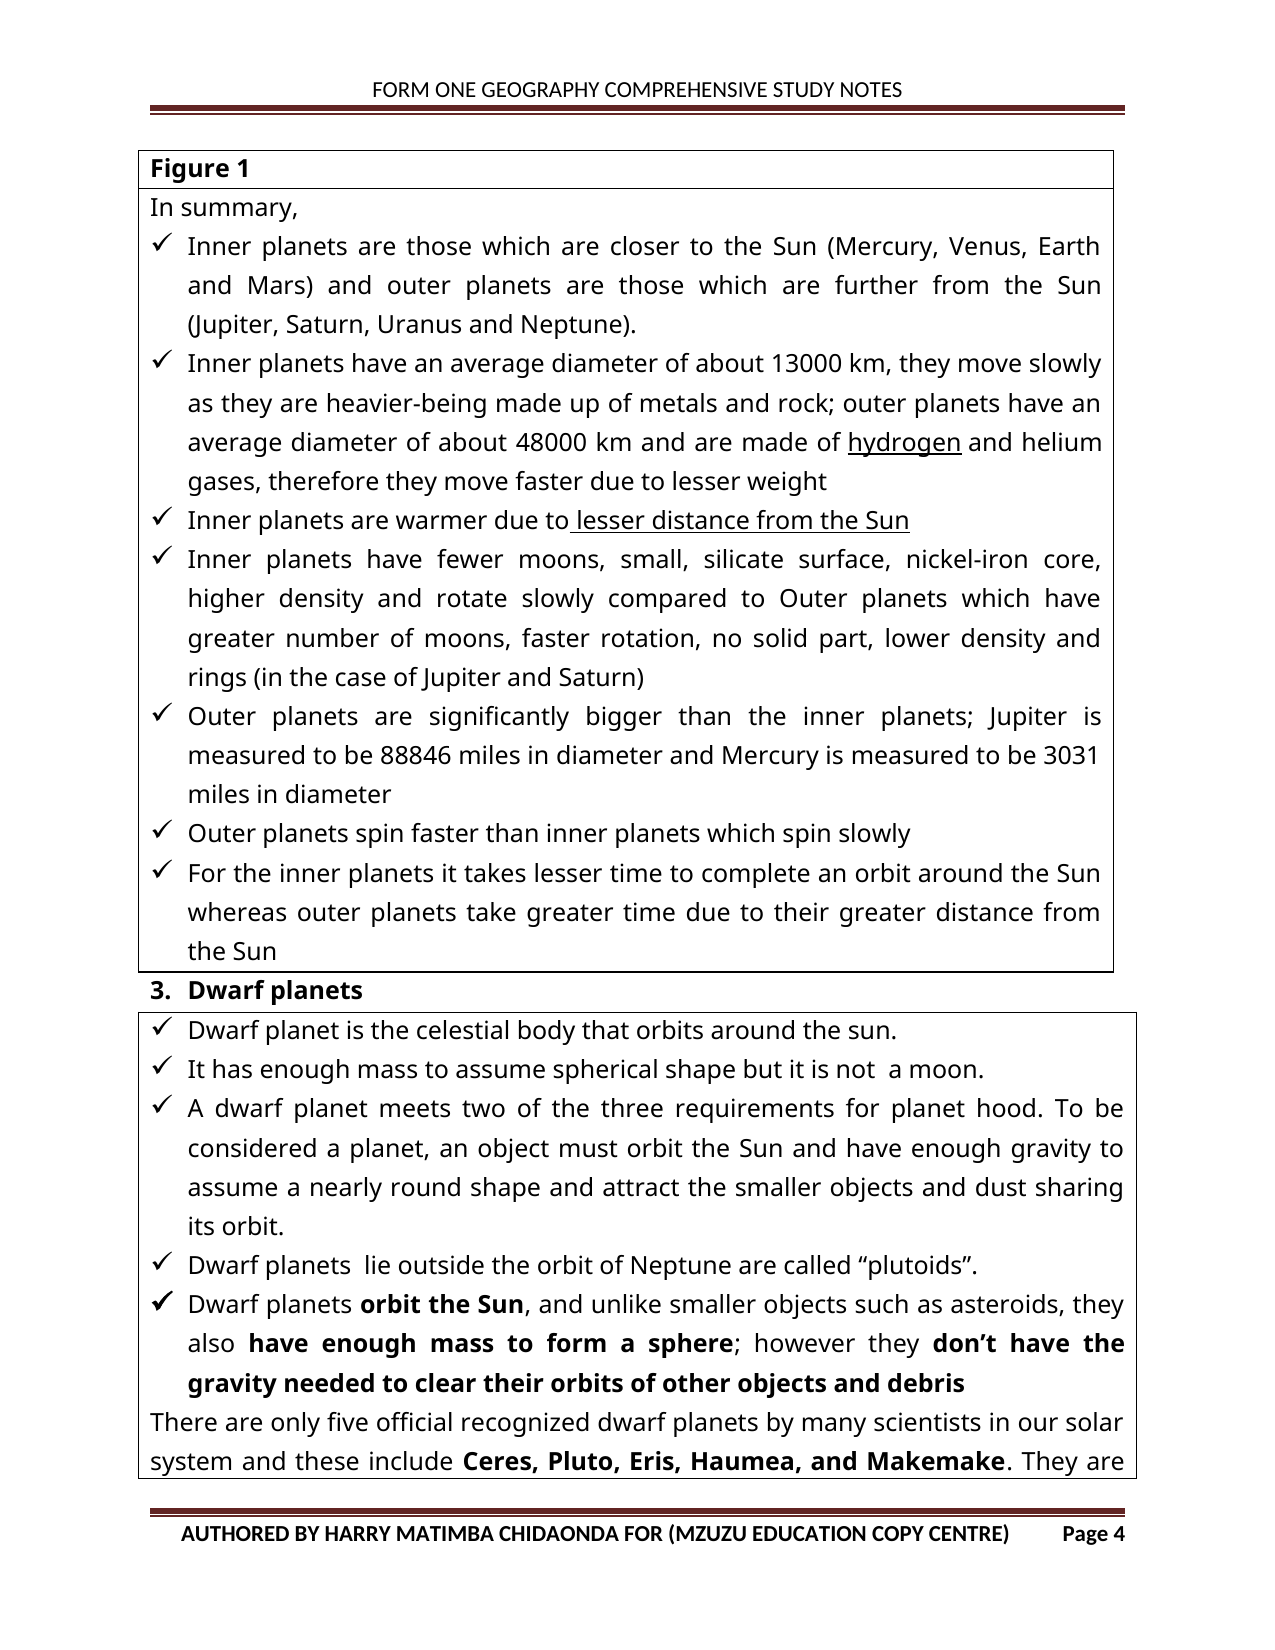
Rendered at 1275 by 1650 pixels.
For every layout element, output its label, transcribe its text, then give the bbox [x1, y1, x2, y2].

list Dwarf planets [150, 972, 1125, 1007]
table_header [139, 1013, 1136, 1478]
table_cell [139, 151, 1113, 188]
table_cell In summary, Inner planets are those which are closer to the Sun (Mercury, Venus, Earth and Mars) and outer planets are those which are further from the Sun (Jupiter, Saturn, Uranus and Neptune). Inner planets have an average diameter of about 13000 km, they move slowly as they are heavier-being made up of metals and rock; outer planets have an average diameter of about 48000 km and are made of hydrogen and helium gases, therefore they move faster due to lesser weight Inner planets are warmer due to lesser distance from the Sun Inner planets have fewer moons, small, silicate surface, nickel-iron core, higher density and rotate slowly compared to Outer planets which have greater number of moons, faster rotation, no solid part, lower density and rings (in the case of Jupiter and Saturn) Outer planets are significantly bigger than the inner planets; Jupiter is measured to be 88846 miles in diameter and Mercury is measured to be 3031 miles in diameter Outer planets spin faster than inner planets which spin slowly For the inner planets it takes lesser time to complete an orbit around the Sun whereas outer planets take greater time due to their greater distance from the Sun [139, 189, 1113, 971]
